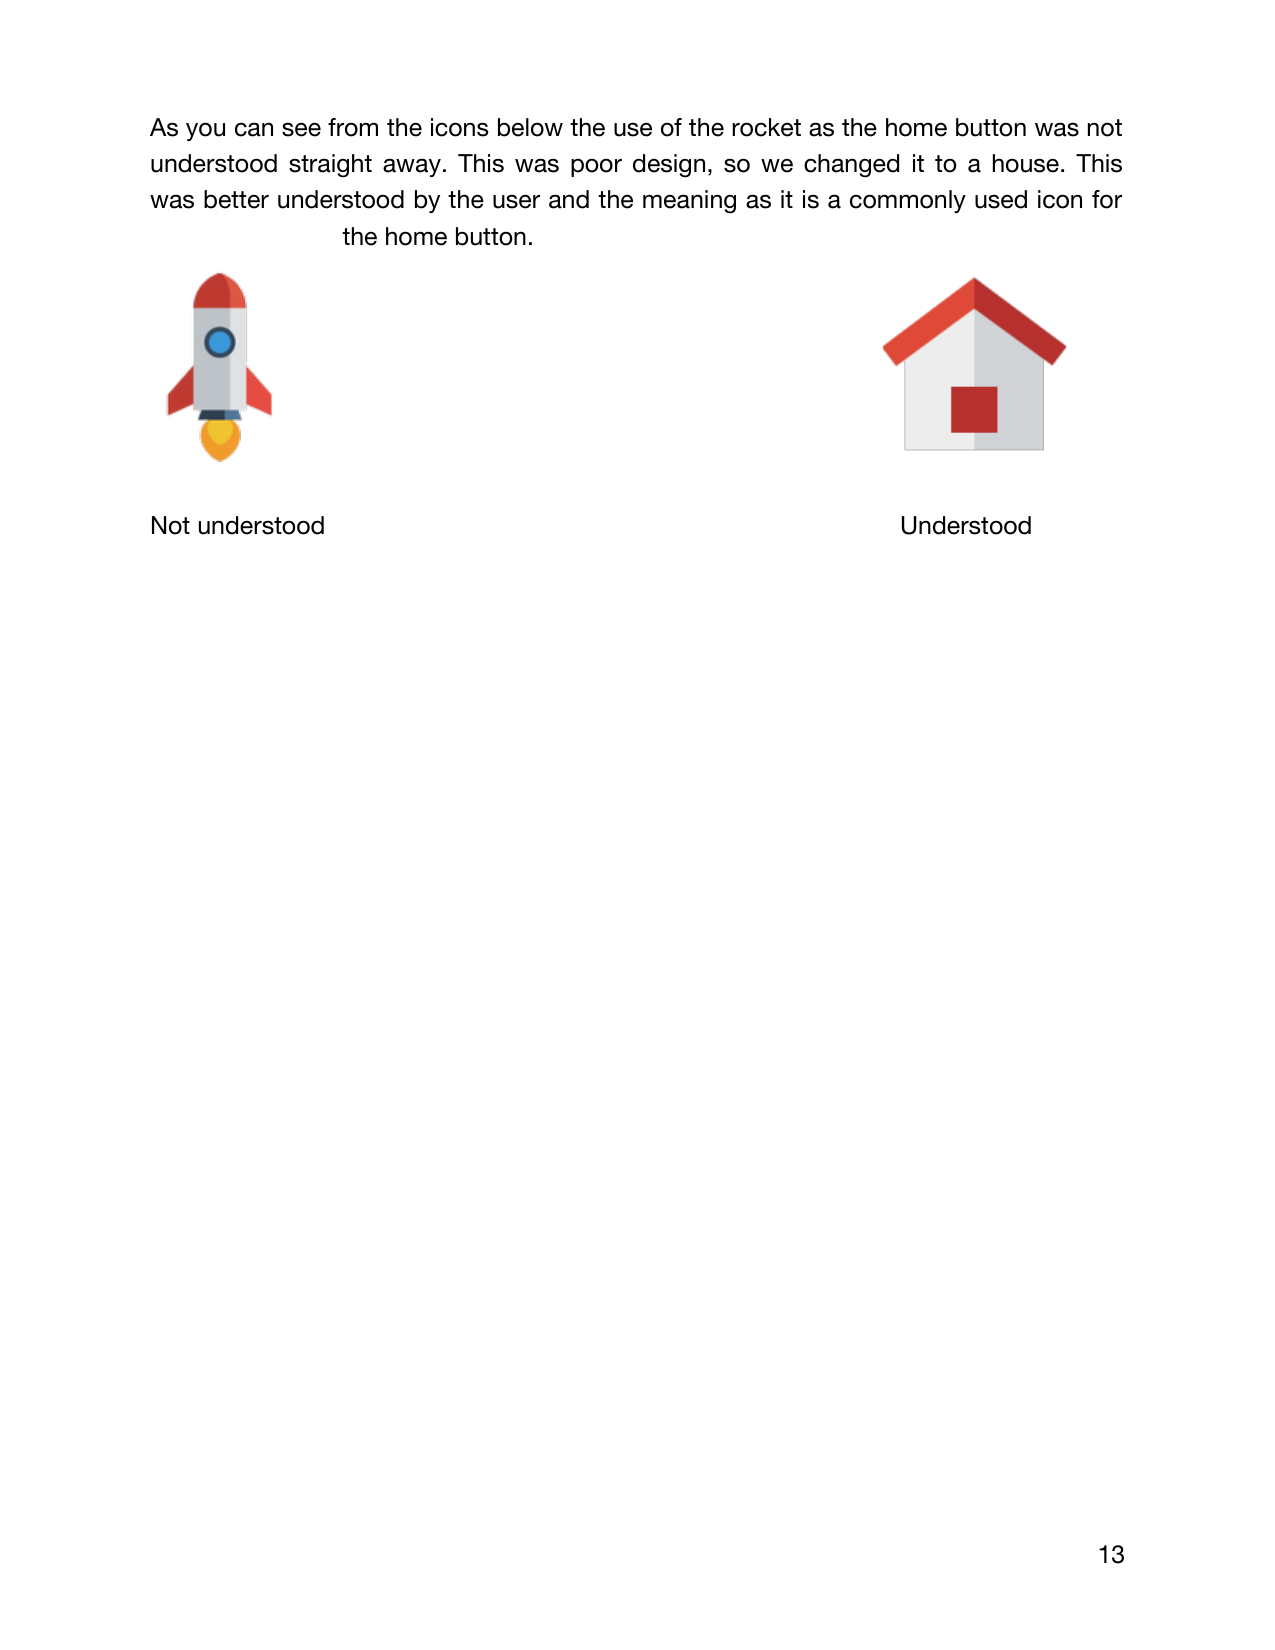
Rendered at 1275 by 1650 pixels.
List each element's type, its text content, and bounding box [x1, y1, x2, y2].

text As you can see from the icons below the use of the rocket as the home button was not understood straight away. This was poor design, so we changed it to a house. This was better understood by the user and the meaning as it is a commonly used icon for the home button. [150, 112, 1125, 252]
picture [123, 264, 324, 465]
picture [882, 272, 1067, 456]
text Not understood Understood [150, 510, 1125, 541]
